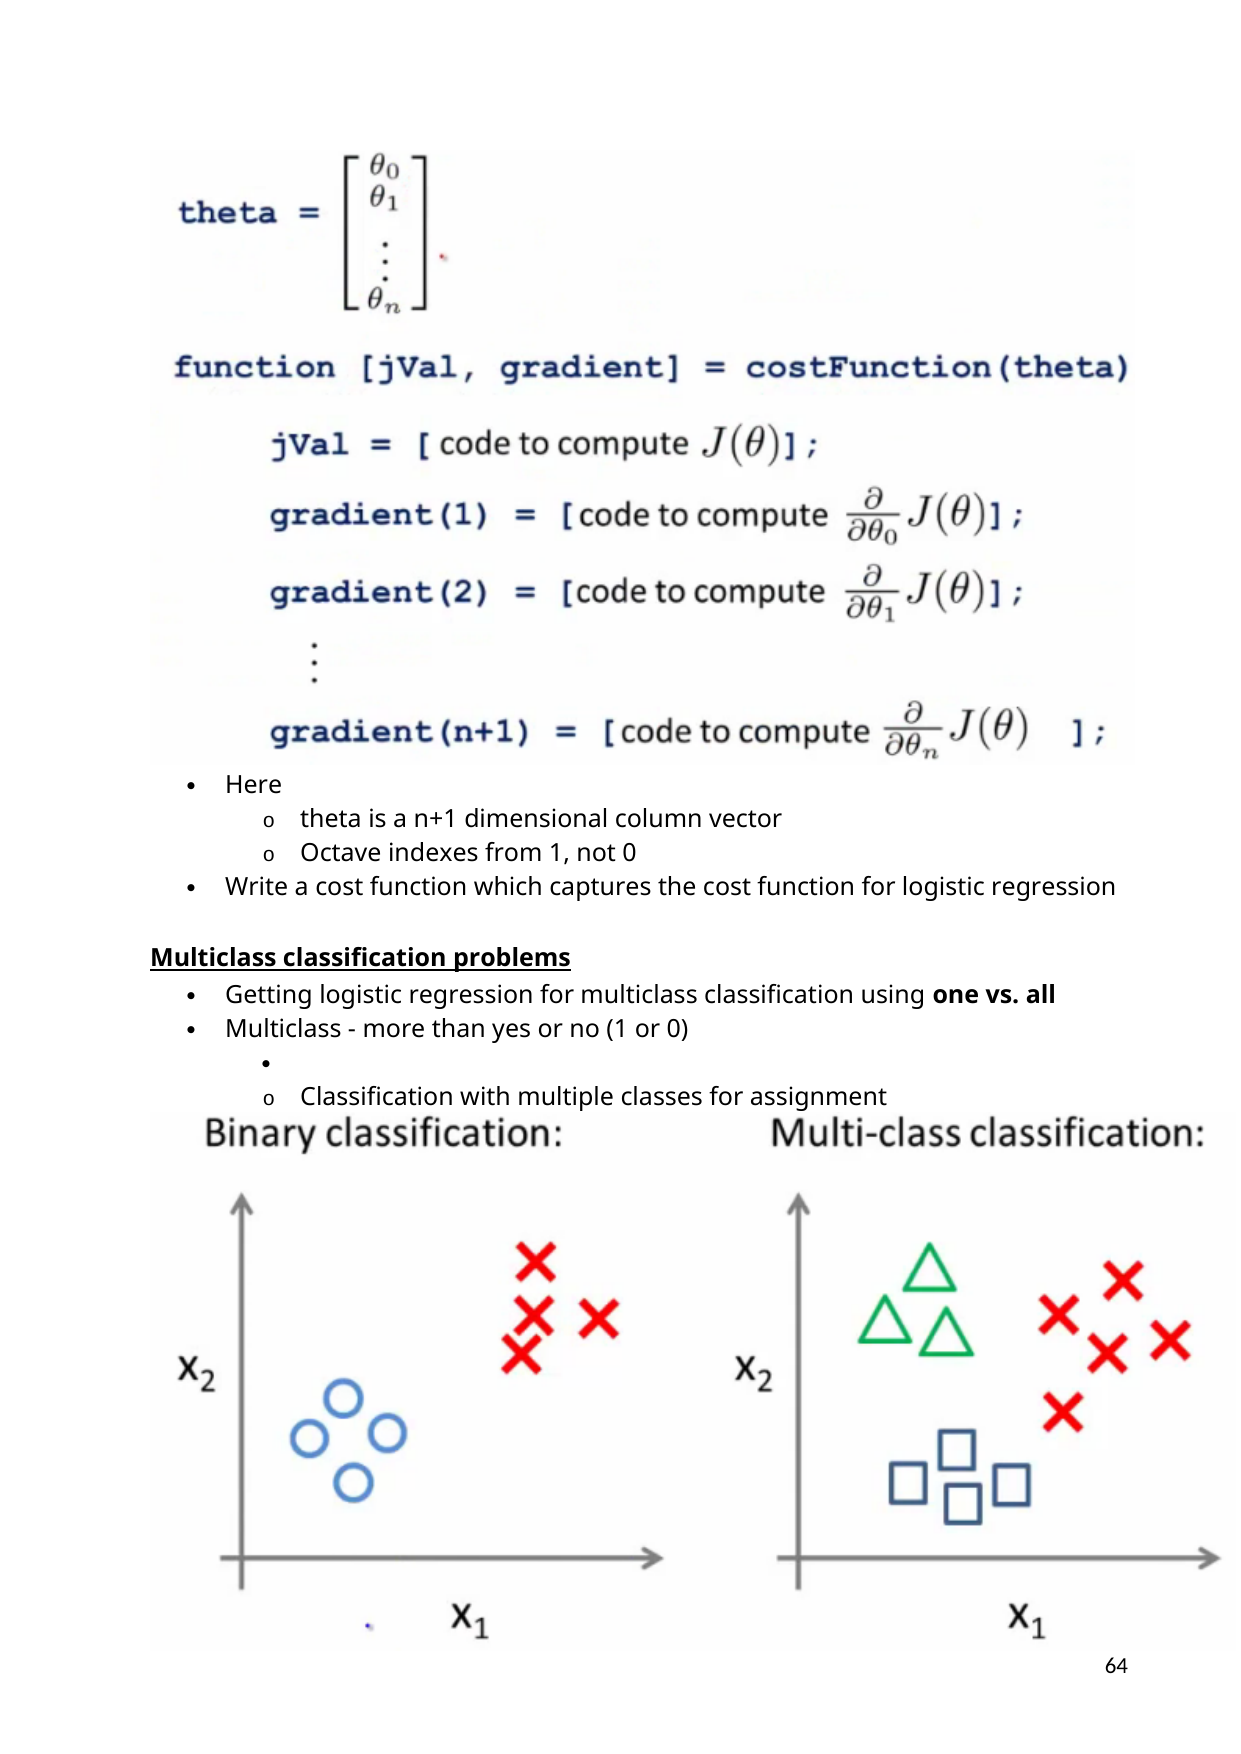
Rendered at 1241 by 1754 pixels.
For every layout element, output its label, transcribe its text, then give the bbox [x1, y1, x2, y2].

list Multiclass - more than yes or no (1 or 0) [187, 1011, 1128, 1045]
picture [150, 1112, 1236, 1651]
list Getting logistic regression for multiclass classification using one vs. all [187, 977, 1128, 1011]
list Octave indexes from 1, not 0 [262, 835, 1128, 869]
picture [150, 150, 1135, 765]
list Here [187, 767, 1128, 801]
list theta is a n+1 dimensional column vector [262, 801, 1128, 835]
text Multiclass classification problems [150, 940, 1128, 974]
list Classification with multiple classes for assignment [262, 1079, 1128, 1112]
list Write a cost function which captures the cost function for logistic regression [187, 869, 1128, 903]
